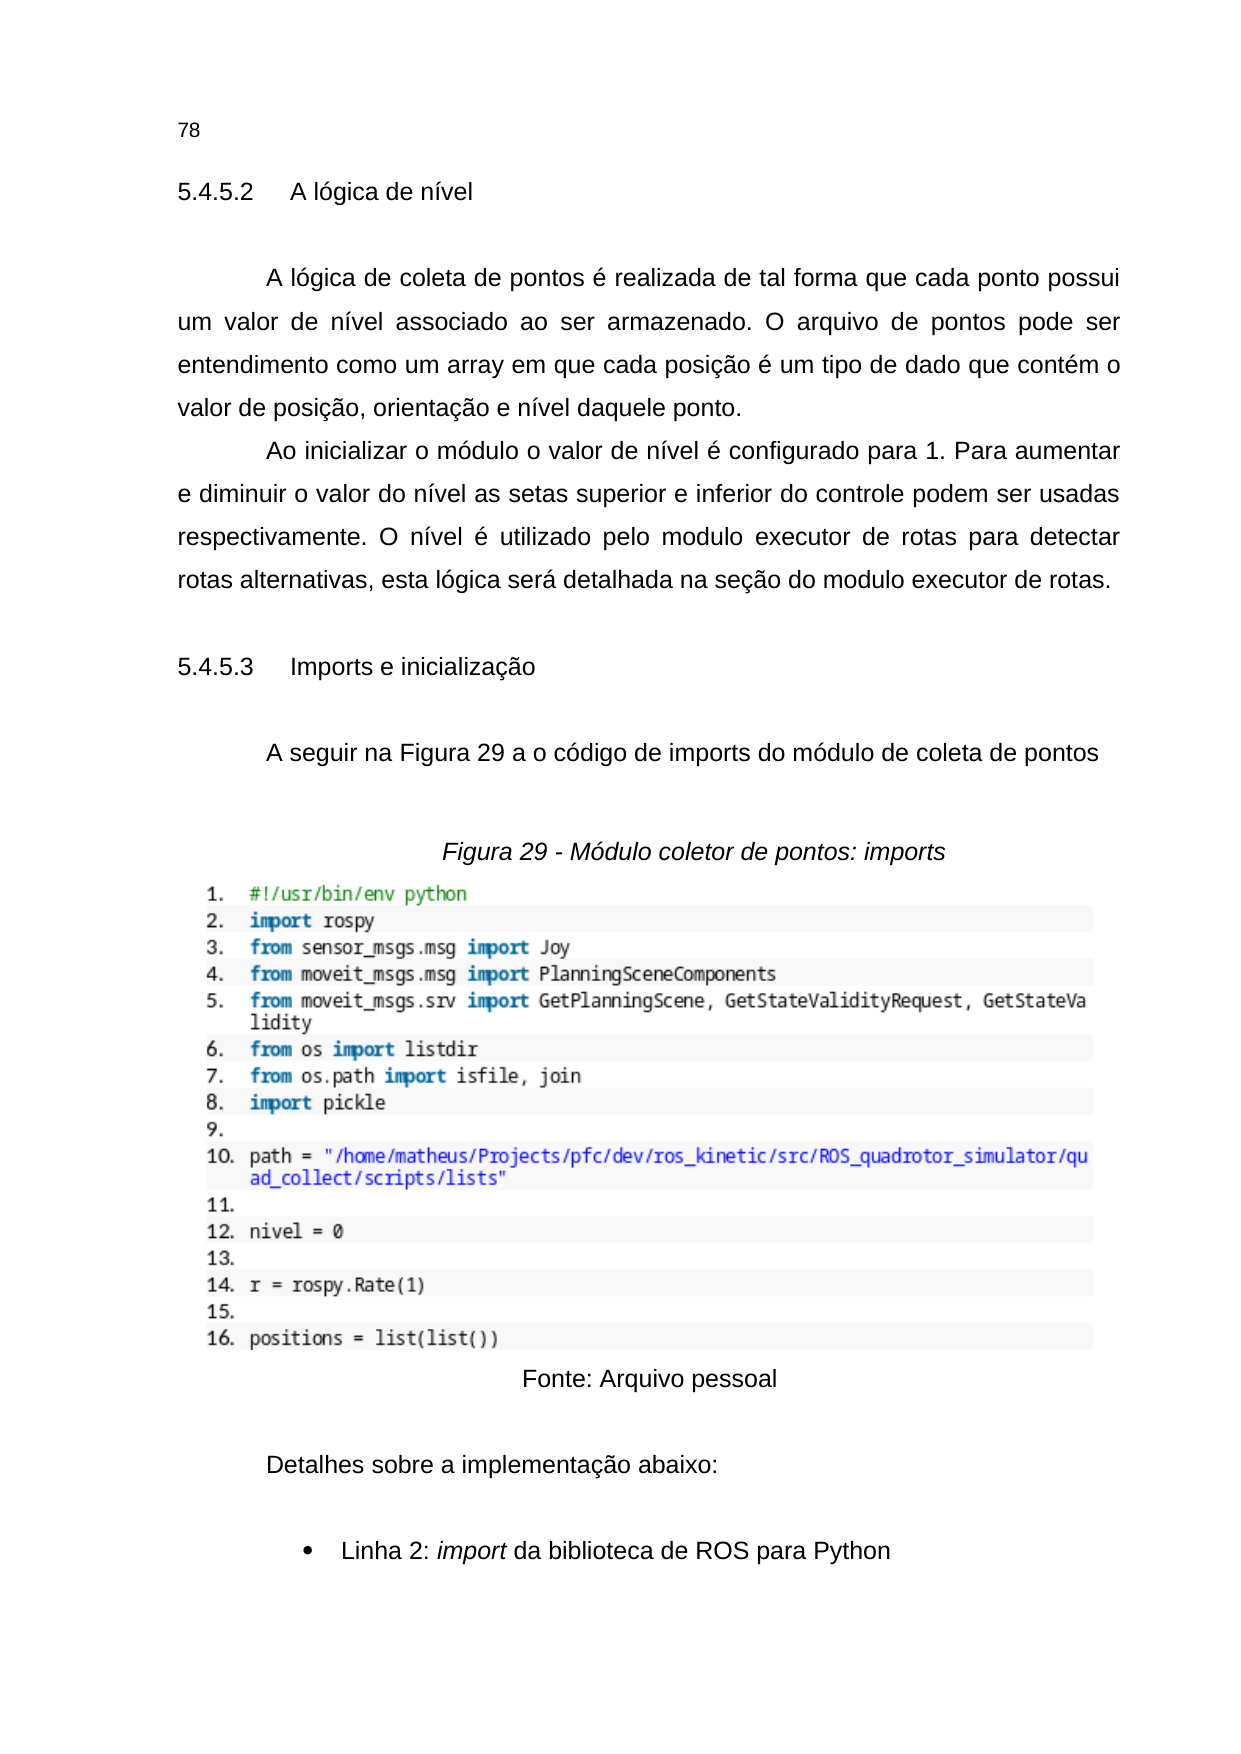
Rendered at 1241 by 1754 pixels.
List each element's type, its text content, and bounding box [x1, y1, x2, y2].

text A lógica de coleta de pontos é realizada de tal forma que cada ponto possui um valor de nível associado ao ser armazenado. O arquivo de pontos pode ser entendimento como um array em que cada posição é um tipo de dado que contém o valor de posição, orientação e nível daquele ponto. [177, 263, 1122, 422]
subtitle A lógica de nível [177, 177, 1122, 206]
text A seguir na Figura 29 a o código de imports do módulo de coleta de pontos [177, 738, 1122, 767]
text Detalhes sobre a implementação abaixo: [177, 1450, 1122, 1478]
text Ao inicializar o módulo o valor de nível é configurado para 1. Para aumentar e diminuir o valor do nível as setas superior e inferior do controle podem ser usadas respectivamente. O nível é utilizado pelo modulo executor de rotas para detectar rotas alternativas, esta lógica será detalhada na seção do modulo executor de rotas. [177, 436, 1122, 594]
text Fonte: Arquivo pessoal [177, 1363, 1122, 1392]
subtitle Imports e inicialização [177, 652, 1122, 680]
list Linha 2: import da biblioteca de ROS para Python [303, 1536, 1122, 1565]
